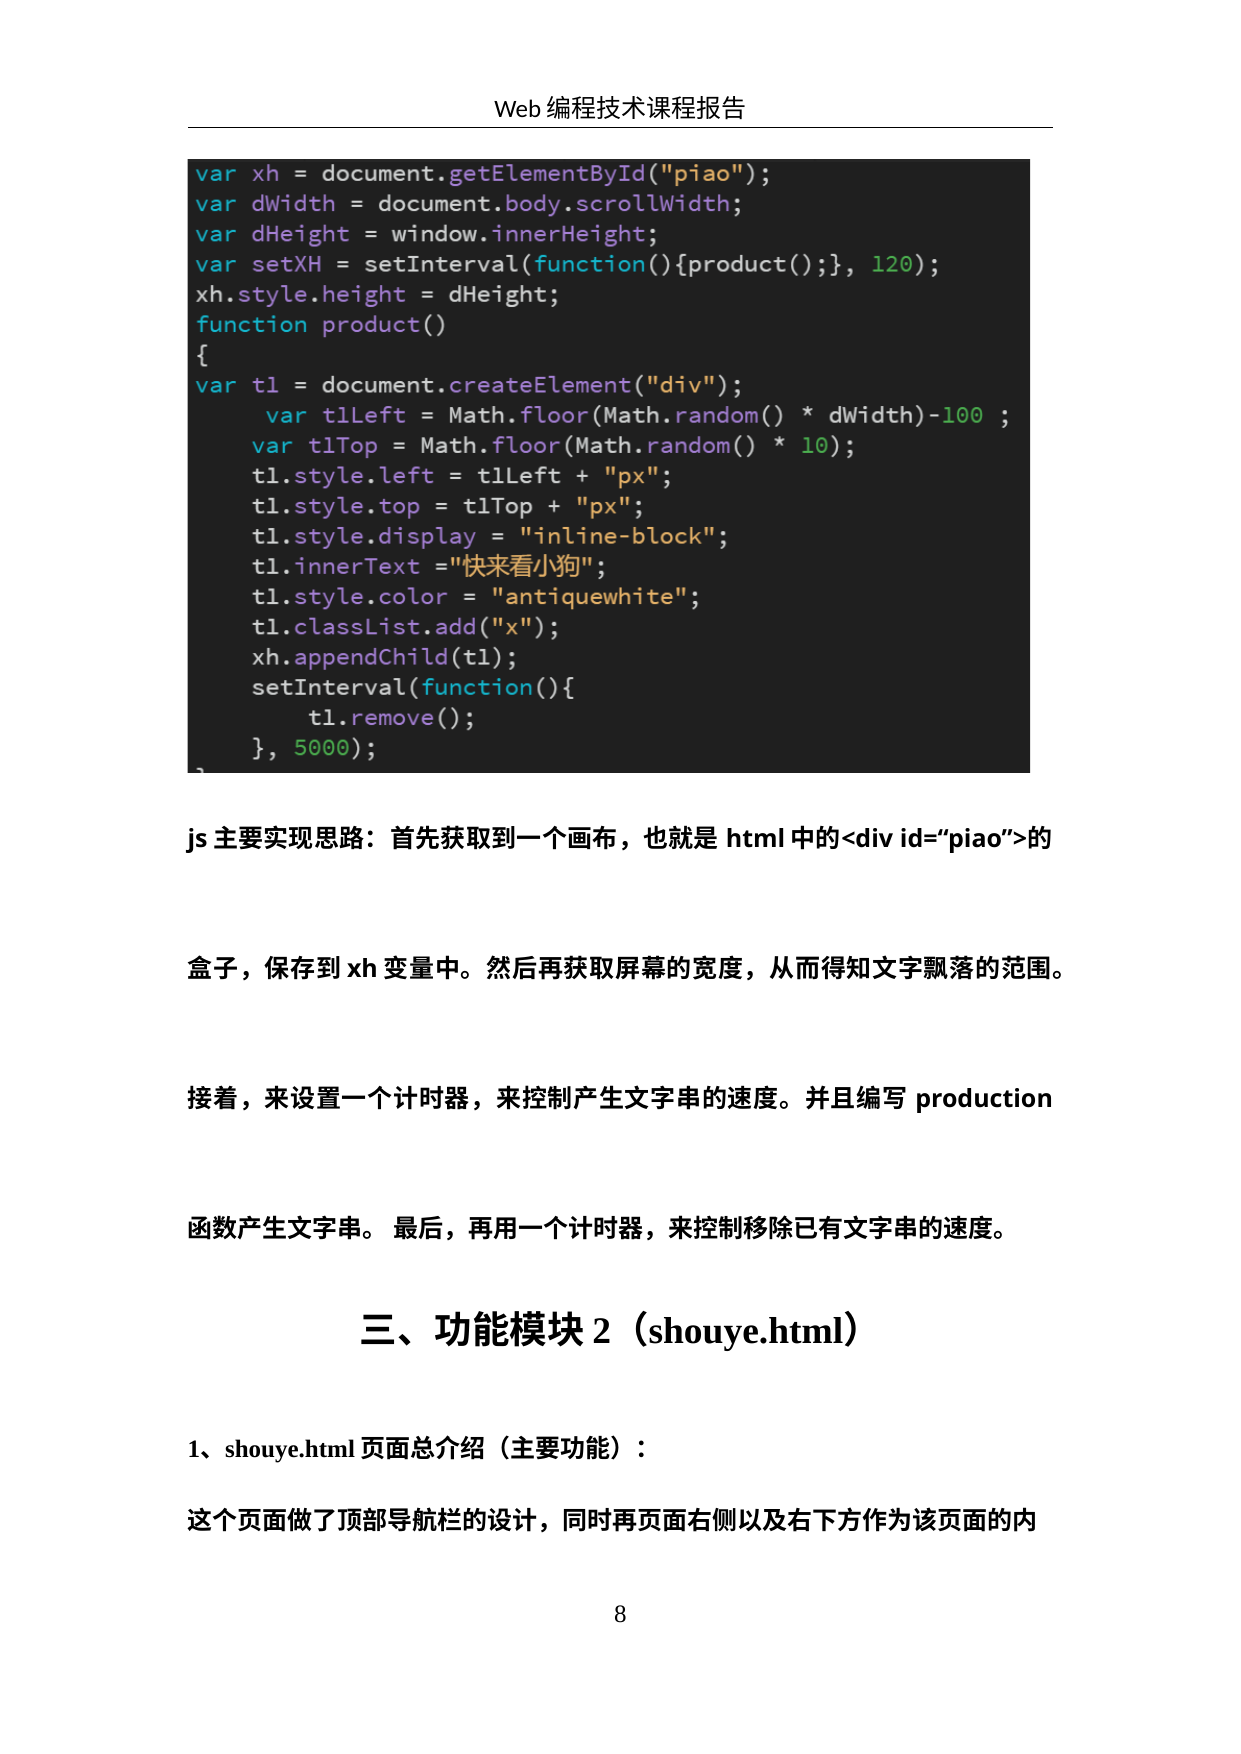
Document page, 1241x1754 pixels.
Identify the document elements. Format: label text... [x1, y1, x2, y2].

text 三、功能模块2（shouye.html） [187, 1295, 1053, 1360]
text js主要实现思路：首先获取到一个画布，也就是html中的<div id=“piao”>的盒子，保存到xh变量中。然后再获取屏幕的宽度，从而得知文字飘落的范围。接着，来设置一个计时器，来控制产生文字串的速度。并且编写 production 函数产生文字串。 最后，再用一个计时器，来控制移除已有文字串的速度。 [187, 804, 1053, 1259]
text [187, 1486, 1053, 1551]
picture [187, 159, 1031, 773]
text 1、shouye.html页面总介绍（主要功能）： [187, 1414, 1053, 1479]
